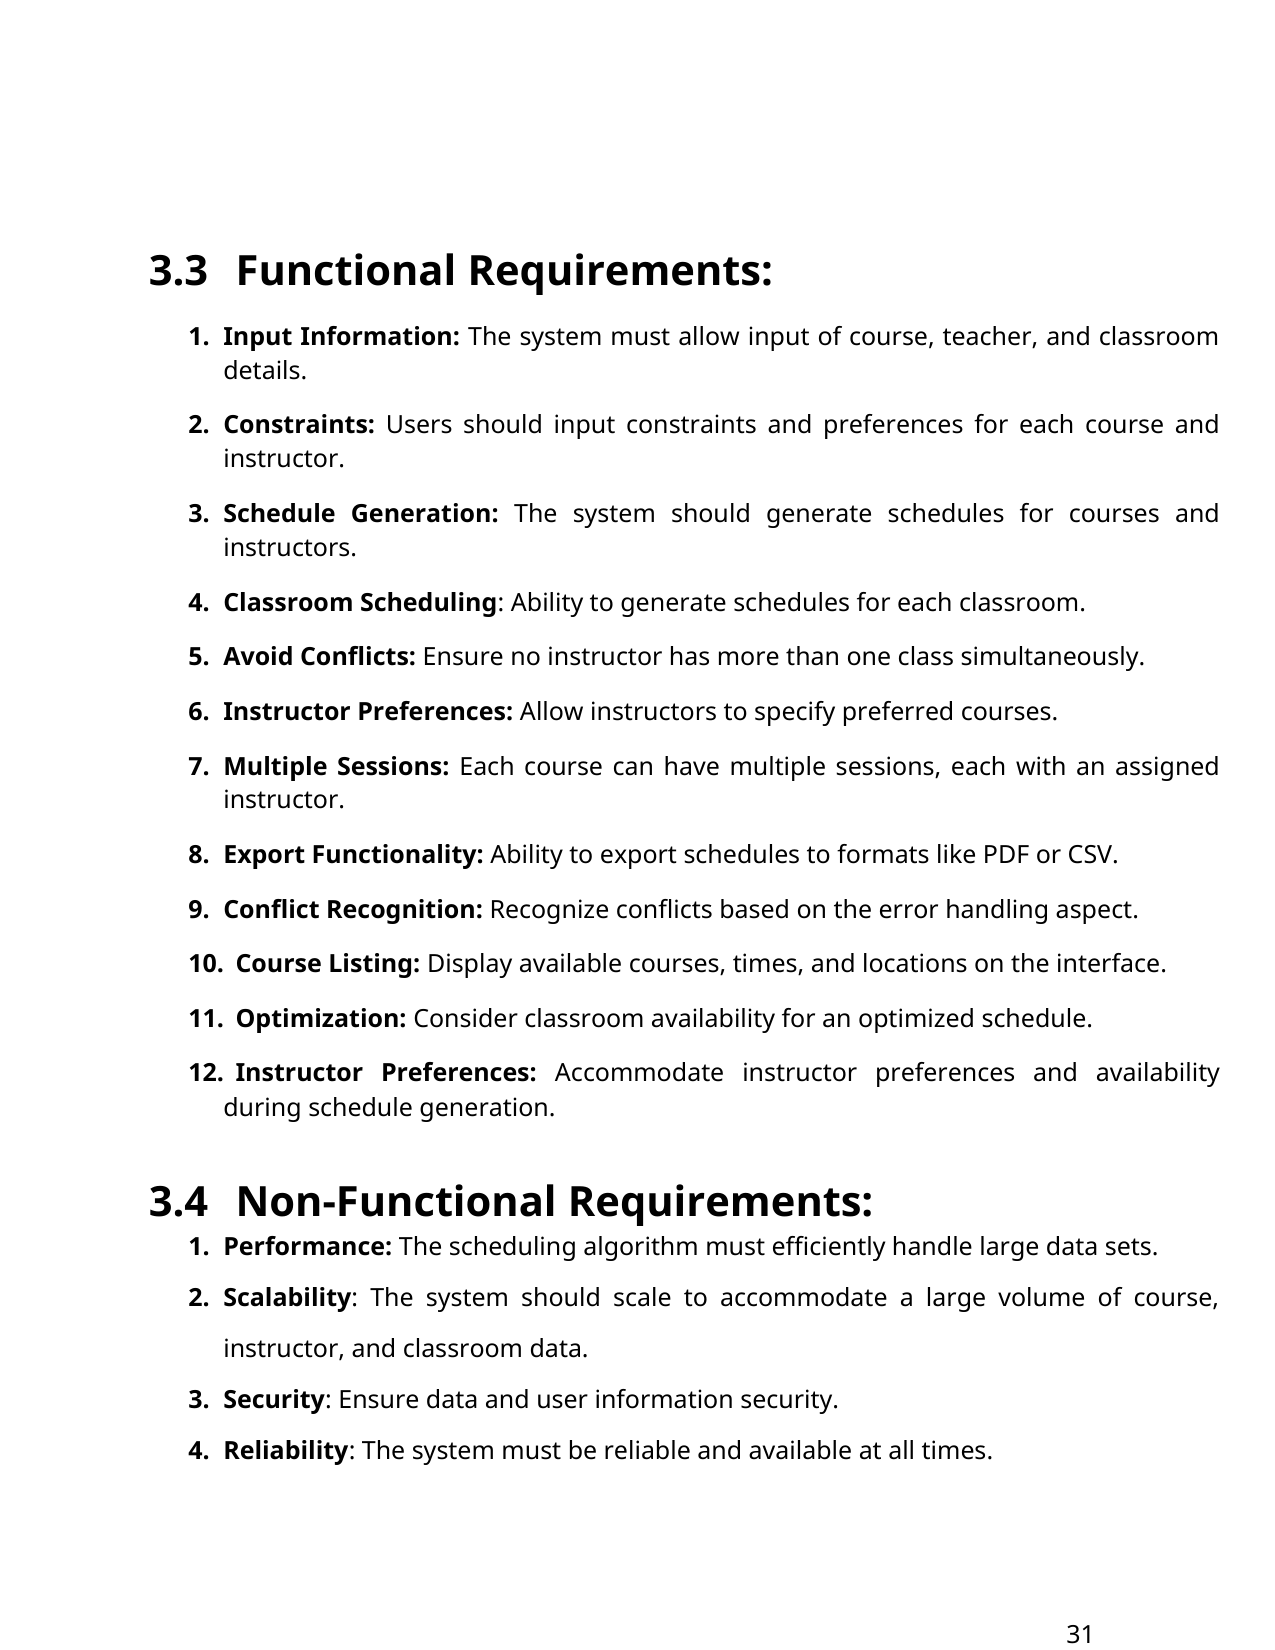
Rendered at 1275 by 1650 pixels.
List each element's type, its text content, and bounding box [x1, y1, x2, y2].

list Input Information: The system must allow input of course, teacher, and classroom details. [188, 318, 1221, 387]
list Non-Functional Requirements: [148, 1172, 1221, 1229]
list Schedule Generation: The system should generate schedules for courses and instructors. [188, 496, 1221, 564]
list Reliability: The system must be reliable and available at all times. [188, 1433, 1221, 1467]
list Multiple Sessions: Each course can have multiple sessions, each with an assigned instructor. [188, 748, 1221, 816]
list Export Functionality: Ability to export schedules to formats like PDF or CSV. [188, 837, 1221, 871]
list Course Listing: Display available courses, times, and locations on the interface. [188, 946, 1221, 980]
list Instructor Preferences: Accommodate instructor preferences and availability during schedule generation. [188, 1055, 1221, 1123]
list Security: Ensure data and user information security. [188, 1382, 1221, 1416]
list Constraints: Users should input constraints and preferences for each course and instructor. [188, 407, 1221, 475]
list Classroom Scheduling: Ability to generate schedules for each classroom. [188, 584, 1221, 618]
list Conflict Recognition: Recognize conflicts based on the error handling aspect. [188, 891, 1221, 925]
list Scalability: The system should scale to accommodate a large volume of course, instructor, and classroom data. [188, 1280, 1221, 1365]
list Performance: The scheduling algorithm must efficiently handle large data sets. [188, 1229, 1221, 1263]
list Avoid Conflicts: Ensure no instructor has more than one class simultaneously. [188, 639, 1221, 673]
list Optimization: Consider classroom availability for an optimized schedule. [188, 1001, 1221, 1034]
list Instructor Preferences: Allow instructors to specify preferred courses. [188, 693, 1221, 728]
list Functional Requirements: [148, 241, 1221, 298]
